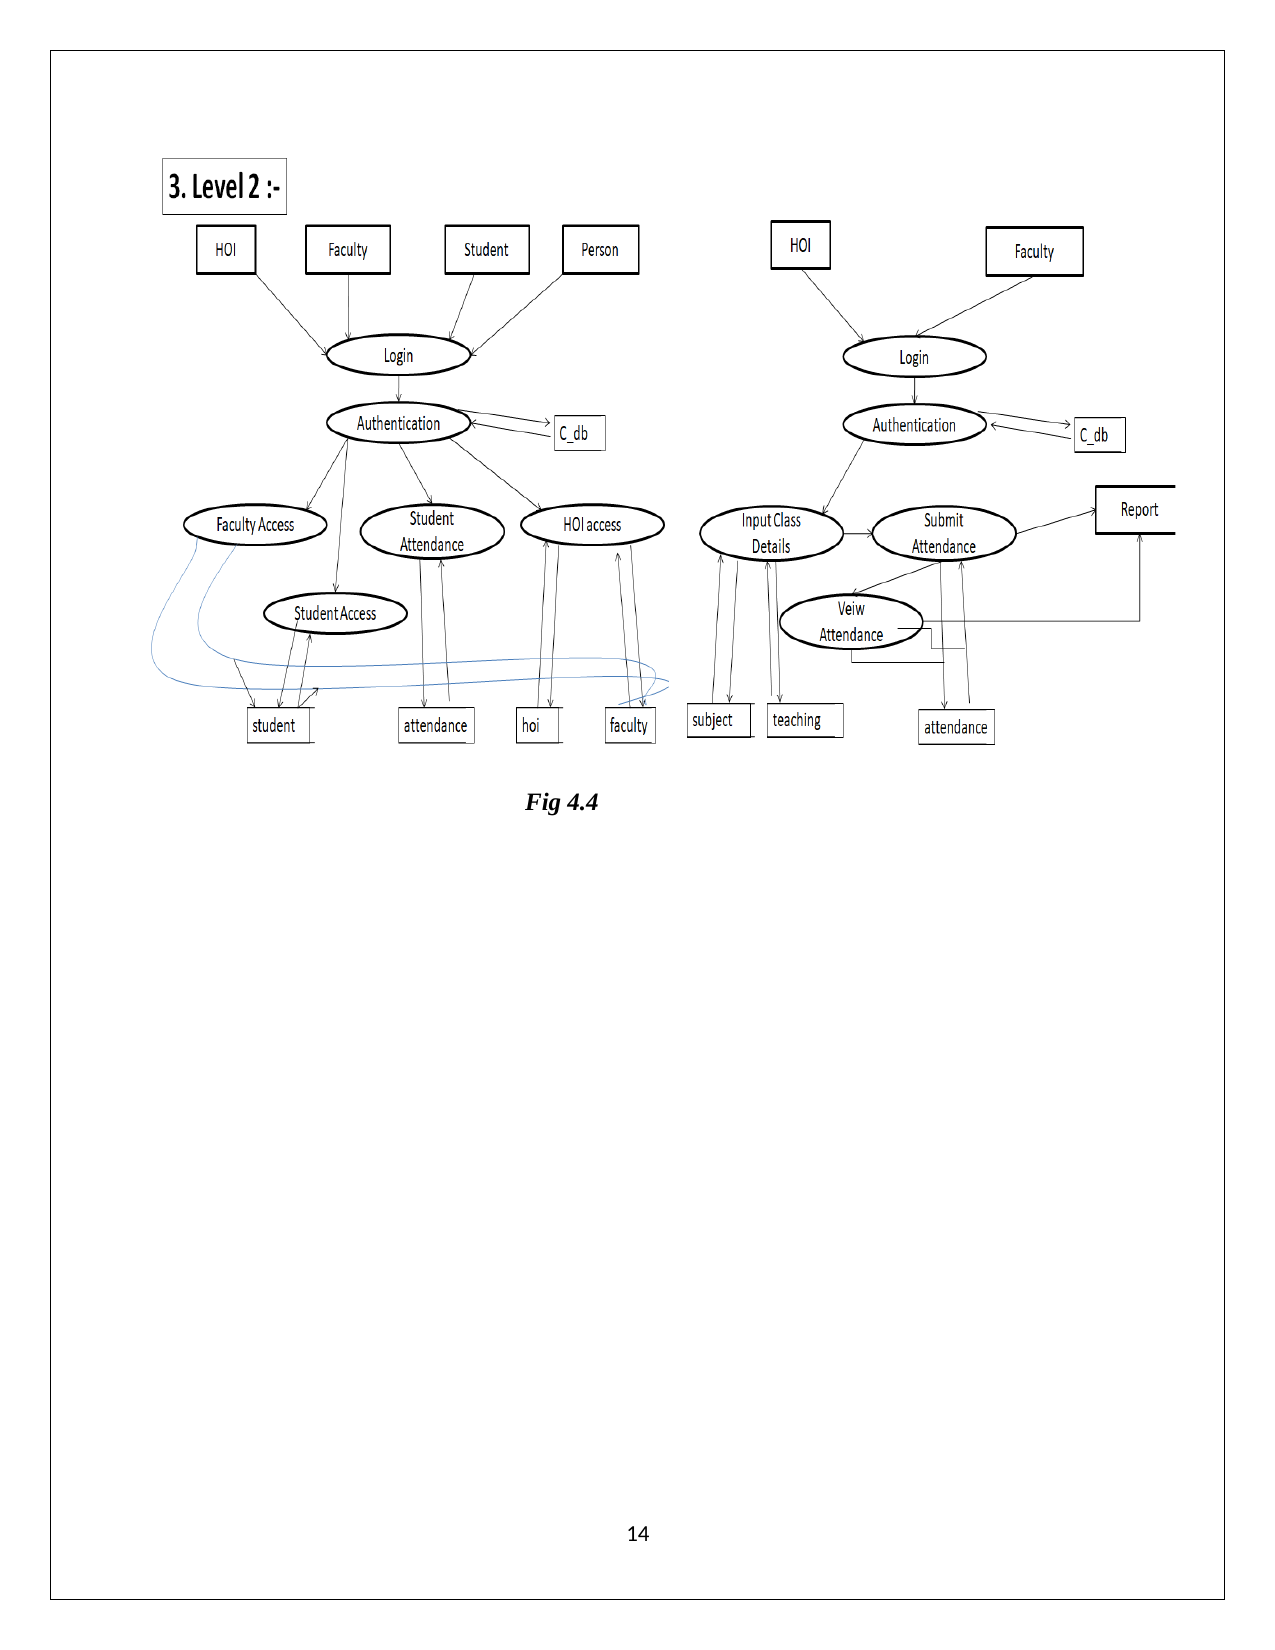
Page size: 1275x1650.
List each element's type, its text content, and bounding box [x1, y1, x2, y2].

text Fig 4.4 [150, 787, 1125, 815]
picture [150, 150, 1176, 762]
